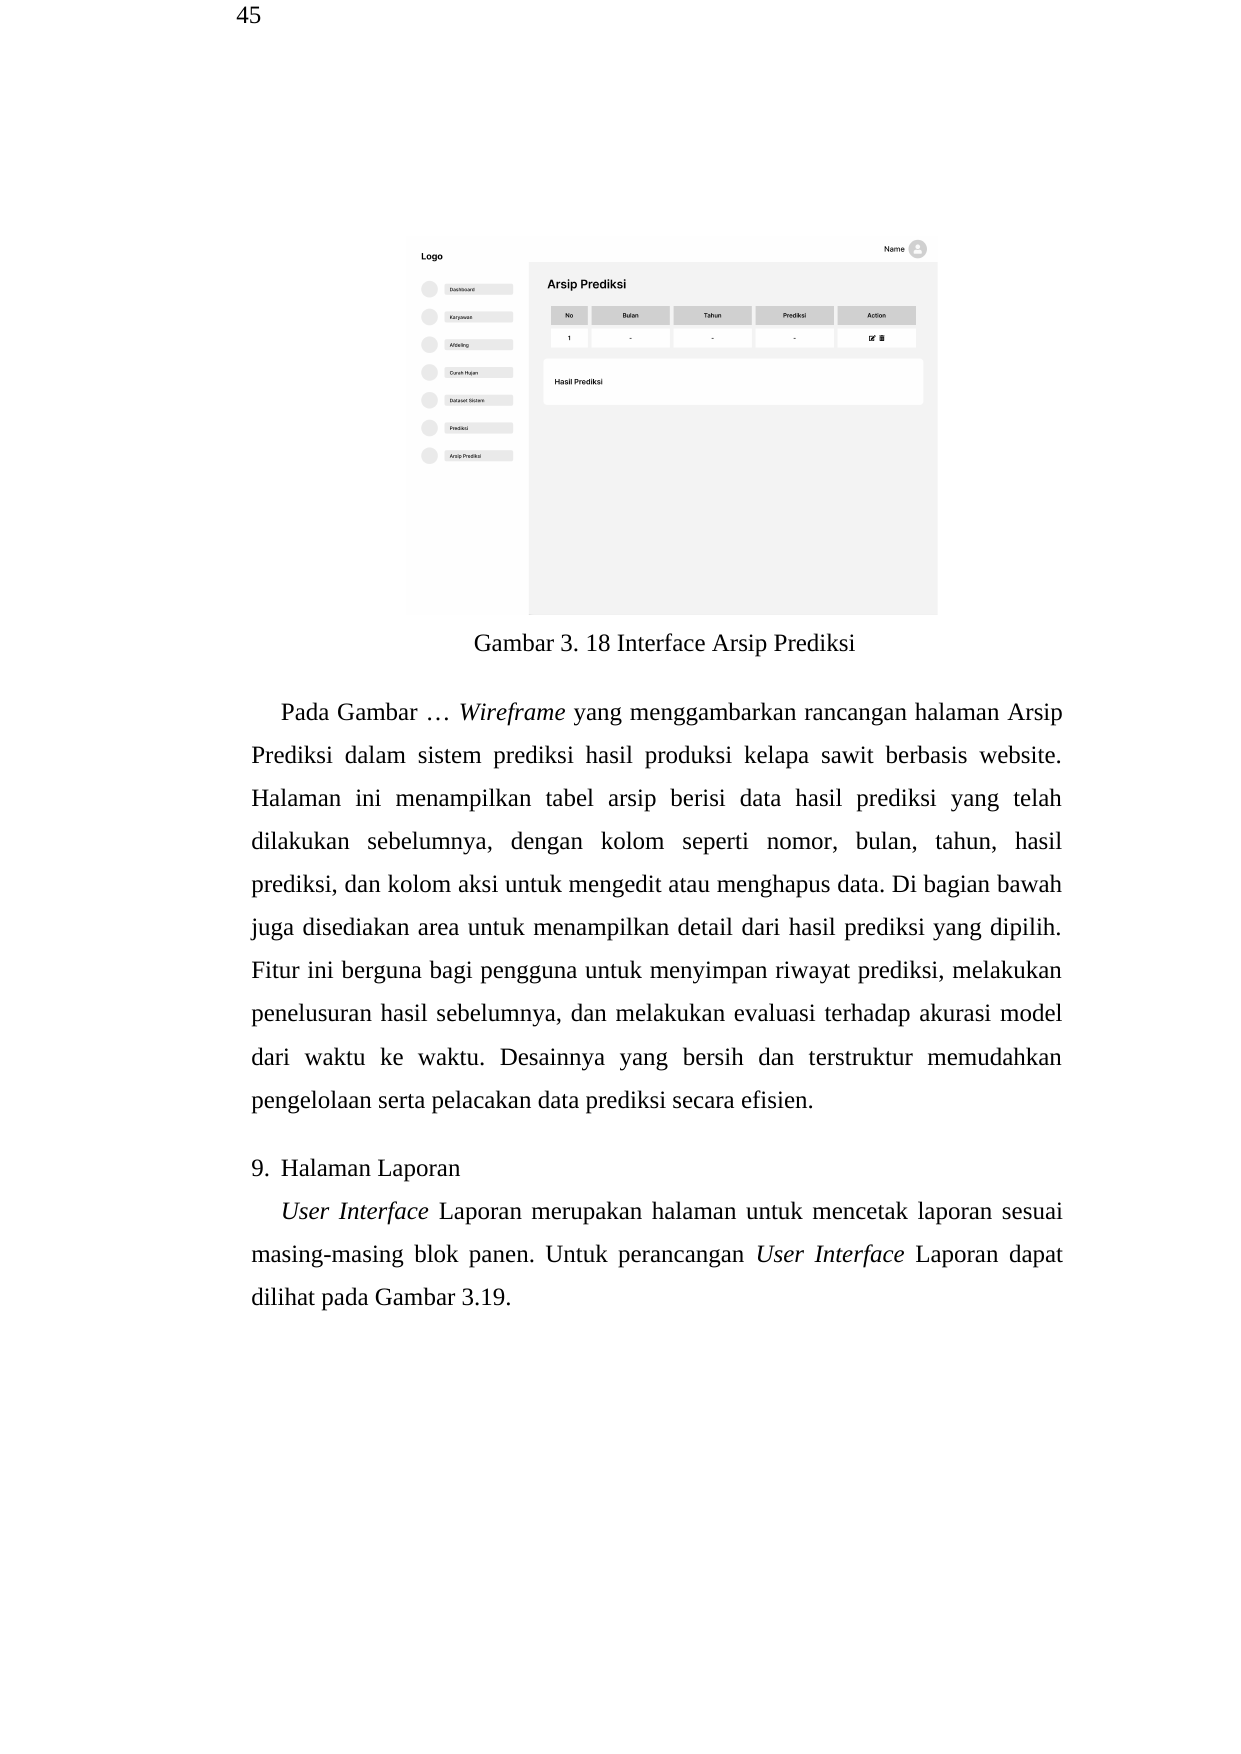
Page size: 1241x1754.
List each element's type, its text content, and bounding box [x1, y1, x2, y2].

list User Interface Laporan merupakan halaman untuk mencetak laporan sesuai masing-masing blok panen. Untuk perancangan User Interface Laporan dapat dilihat pada Gambar 3.19. [251, 1196, 1063, 1311]
list Pada Gambar … Wireframe yang menggambarkan rancangan halaman Arsip Prediksi dalam sistem prediksi hasil produksi kelapa sawit berbasis website. Halaman ini menampilkan tabel arsip berisi data hasil prediksi yang telah dilakukan sebelumnya, dengan kolom seperti nomor, bulan, tahun, hasil prediksi, dan kolom aksi untuk mengedit atau menghapus data. Di bagian bawah juga disediakan area untuk menampilkan detail dari hasil prediksi yang dipilih. Fitur ini berguna bagi pengguna untuk menyimpan riwayat prediksi, melakukan penelusuran hasil sebelumnya, dan melakukan evaluasi terhadap akurasi model dari waktu ke waktu. Desainnya yang bersih dan terstruktur memudahkan pengelolaan serta pelacakan data prediksi secara efisien. [251, 697, 1063, 1113]
list Halaman Laporan [251, 1153, 1063, 1182]
picture [406, 236, 938, 615]
